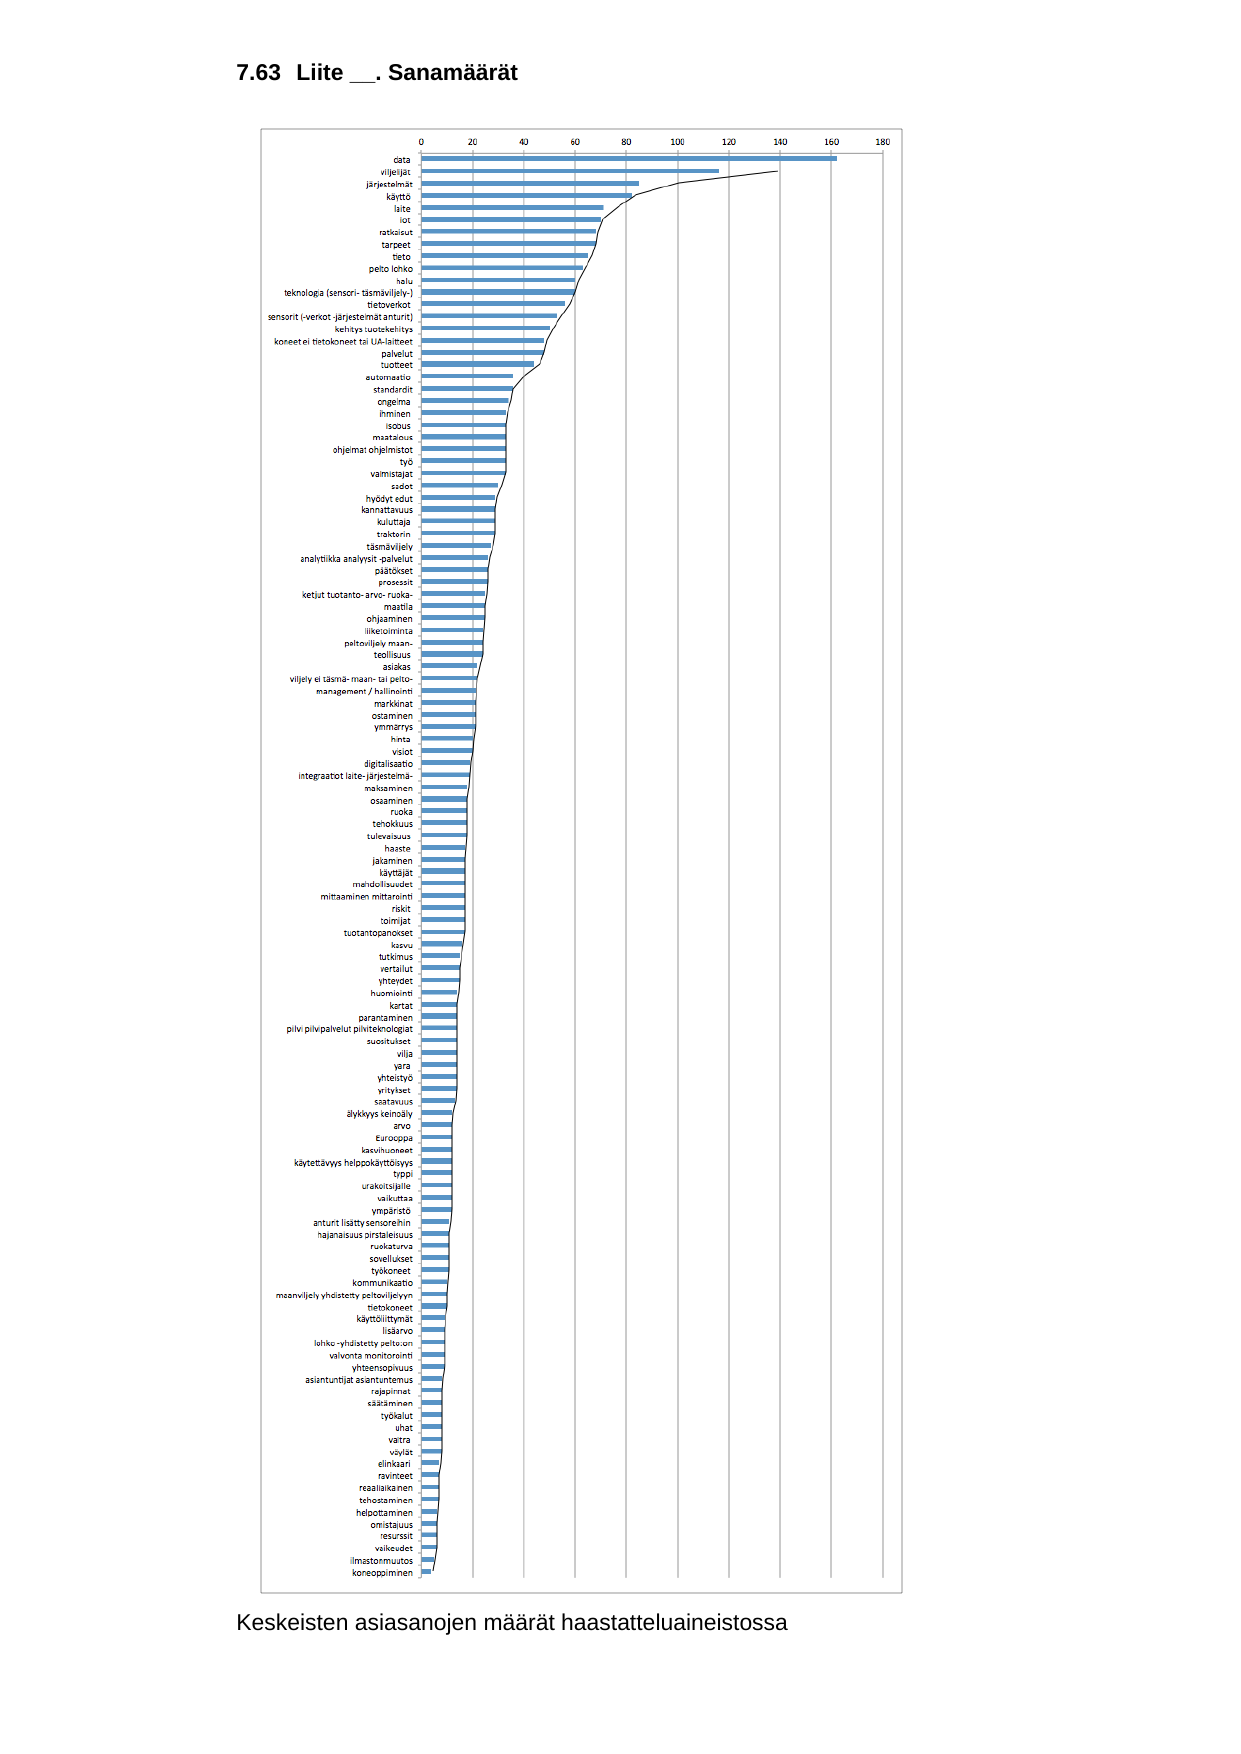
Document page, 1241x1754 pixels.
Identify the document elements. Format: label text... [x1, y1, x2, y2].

subtitle Liite __. Sanamäärät [236, 59, 1152, 85]
picture [255, 123, 905, 1596]
